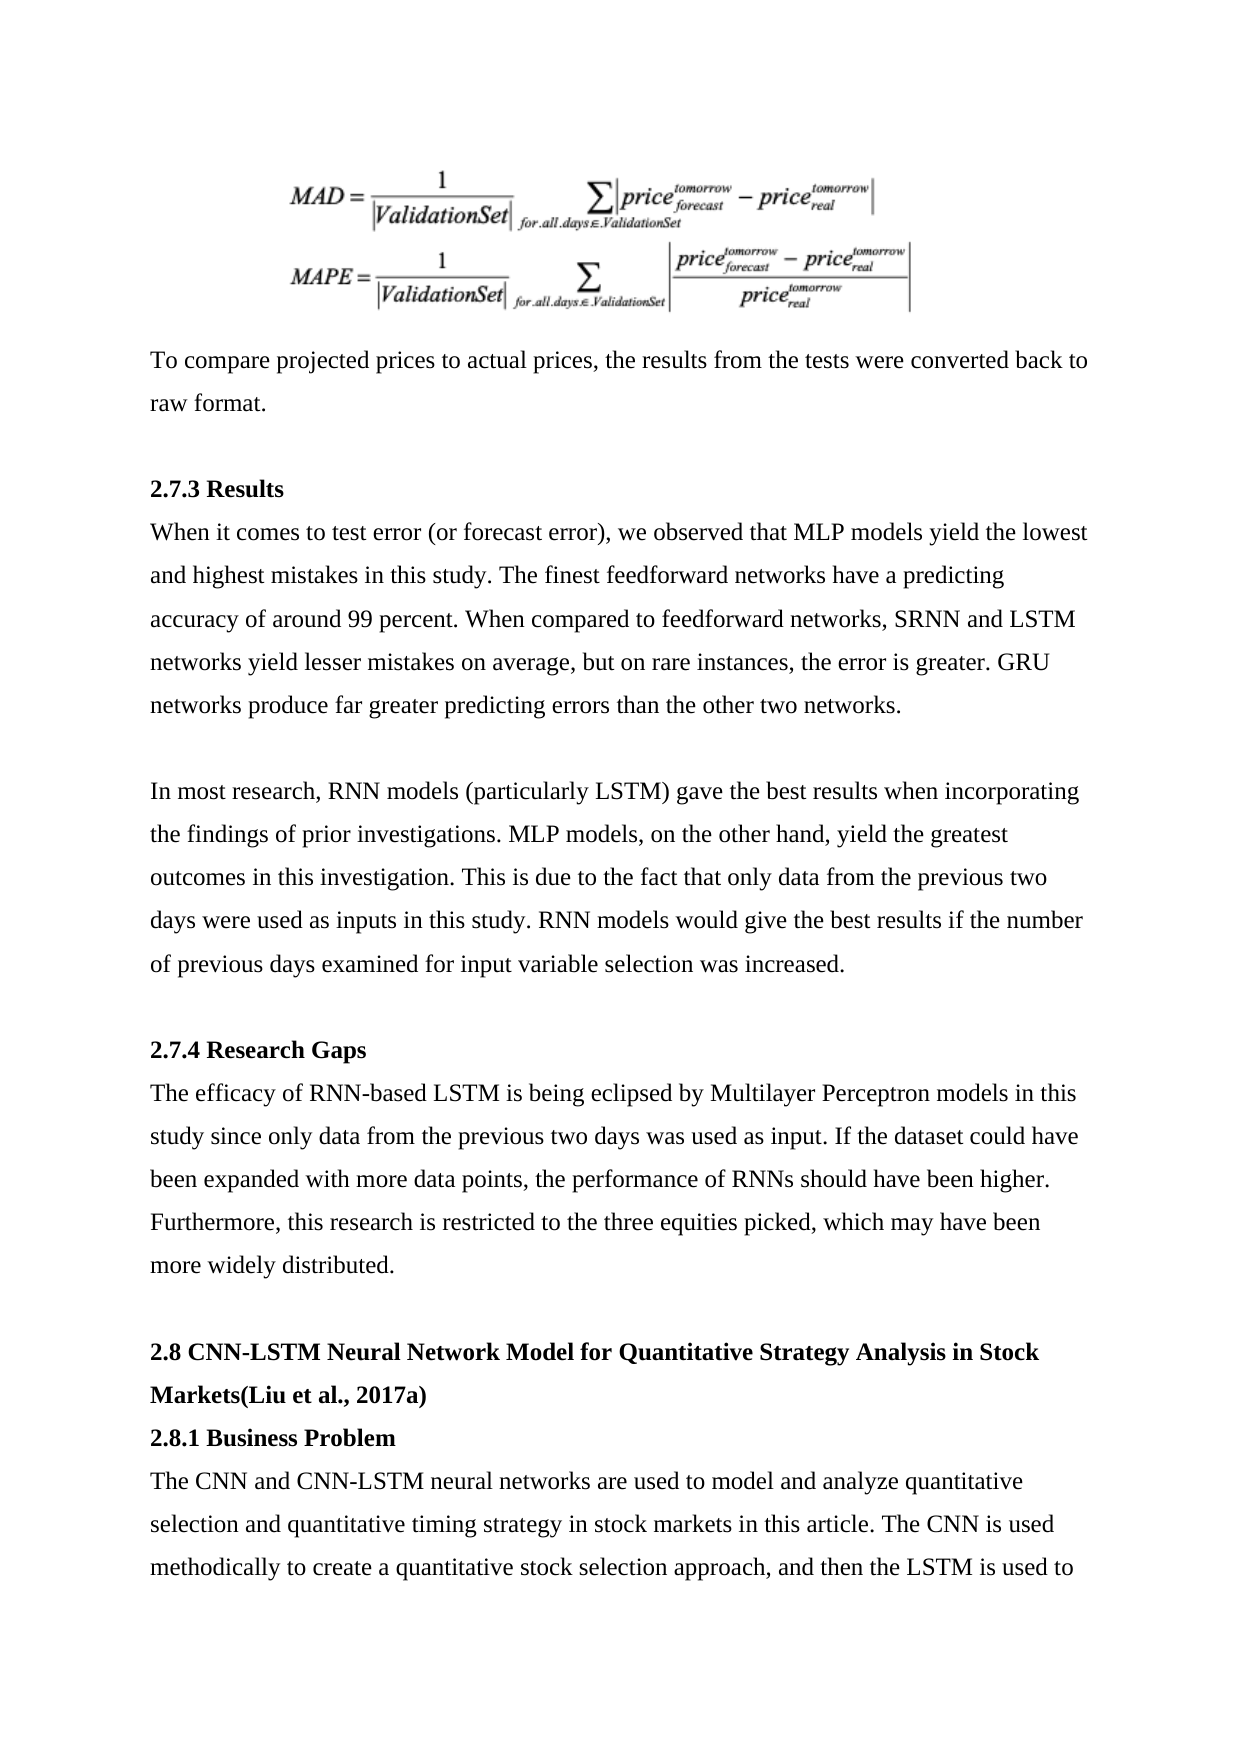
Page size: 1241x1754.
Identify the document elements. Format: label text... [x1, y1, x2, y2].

picture [288, 150, 953, 331]
text 2.8 CNN-LSTM Neural Network Model for Quantitative Strategy Analysis in Stock Markets(Liu et al., 2017a) [150, 1337, 1090, 1409]
text When it comes to test error (or forecast error), we observed that MLP models yield the lowest and highest mistakes in this study. The finest feedforward networks have a predicting accuracy of around 99 percent. When compared to feedforward networks, SRNN and LSTM networks yield lesser mistakes on average, but on rare instances, the error is greater. GRU networks produce far greater predicting errors than the other two networks. [150, 517, 1090, 719]
text The efficacy of RNN-based LSTM is being eclipsed by Multilayer Perceptron models in this study since only data from the previous two days was used as input. If the dataset could have been expanded with more data points, the performance of RNNs should have been higher. Furthermore, this research is restricted to the three equities picked, which may have been more widely distributed. [150, 1078, 1090, 1279]
text 2.7.3 Results [150, 474, 1090, 503]
text In most research, RNN models (particularly LSTM) gave the best results when incorporating the findings of prior investigations. MLP models, on the other hand, yield the greatest outcomes in this investigation. This is due to the fact that only data from the previous two days were used as inputs in this study. RNN models would give the best results if the number of previous days examined for input variable selection was increased. [150, 776, 1090, 977]
text 2.7.4 Research Gaps [150, 1035, 1090, 1064]
text To compare projected prices to actual prices, the results from the tests were converted back to raw format. [150, 345, 1090, 417]
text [150, 1466, 1090, 1581]
text 2.8.1 Business Problem [150, 1423, 1090, 1452]
